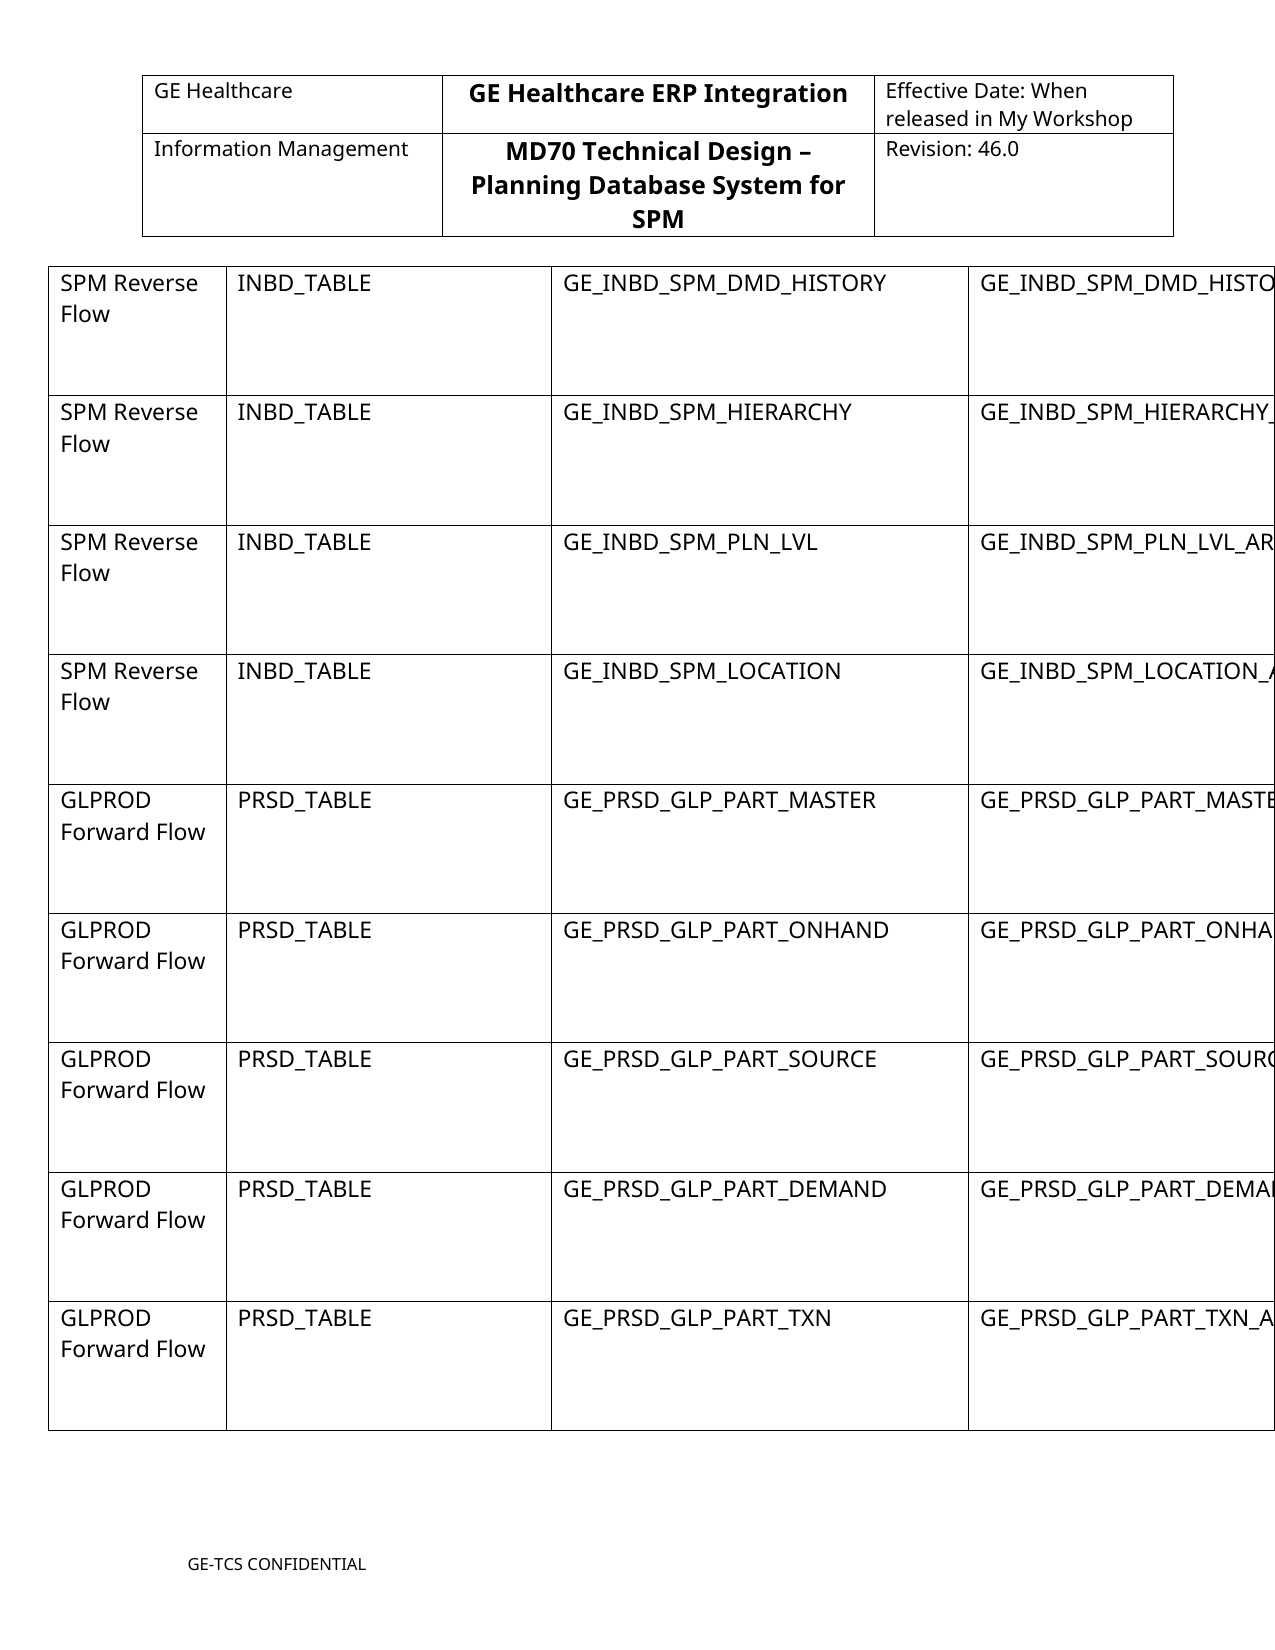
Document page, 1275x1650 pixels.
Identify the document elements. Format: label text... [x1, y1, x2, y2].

table_cell SPM Reverse Flow [49, 655, 226, 783]
table_cell GE_PRSD_GLP_PART_SOURCE_AR [969, 1043, 1274, 1172]
table_cell INBD_TABLE [227, 655, 551, 783]
table_cell GE_PRSD_GLP_PART_MASTER_AR [969, 785, 1274, 913]
table_cell GE_INBD_SPM_LOCATION_AR [969, 655, 1274, 783]
table_cell GE_PRSD_GLP_PART_TXN_AR [969, 1302, 1274, 1430]
table_cell GLPROD Forward Flow [49, 785, 226, 913]
table_cell SPM Reverse Flow [49, 267, 226, 395]
table_cell GE_PRSD_GLP_PART_DEMAND [552, 1173, 968, 1301]
table_cell GE_INBD_SPM_PLN_LVL_AR [969, 526, 1274, 654]
table_cell GE_PRSD_GLP_PART_ONHAND_AR [969, 914, 1274, 1042]
table_cell GE_INBD_SPM_HIERARCHY [552, 396, 968, 525]
table_cell GE_INBD_SPM_PLN_LVL [552, 526, 968, 654]
table_cell GLPROD Forward Flow [49, 1043, 226, 1172]
table_cell SPM Reverse Flow [49, 396, 226, 525]
table_cell PRSD_TABLE [227, 914, 551, 1042]
table_cell GE_INBD_SPM_DMD_HISTORY_AR [969, 267, 1274, 395]
table_cell PRSD_TABLE [227, 785, 551, 913]
table_cell INBD_TABLE [227, 267, 551, 395]
table_cell GLPROD Forward Flow [49, 1302, 226, 1430]
table_cell PRSD_TABLE [227, 1173, 551, 1301]
table_cell GE_INBD_SPM_HIERARCHY_AR [969, 396, 1274, 525]
table_cell GE_INBD_SPM_LOCATION [552, 655, 968, 783]
table_cell GE_INBD_SPM_DMD_HISTORY [552, 267, 968, 395]
table_cell GLPROD Forward Flow [49, 1173, 226, 1301]
table_cell INBD_TABLE [227, 526, 551, 654]
table_cell GE_PRSD_GLP_PART_SOURCE [552, 1043, 968, 1172]
table_cell GE_PRSD_GLP_PART_MASTER [552, 785, 968, 913]
table_cell GE_PRSD_GLP_PART_ONHAND [552, 914, 968, 1042]
table_cell GLPROD Forward Flow [49, 914, 226, 1042]
table_cell PRSD_TABLE [227, 1302, 551, 1430]
table_cell GE_PRSD_GLP_PART_DEMAND_AR [969, 1173, 1274, 1301]
table_cell SPM Reverse Flow [49, 526, 226, 654]
table_cell INBD_TABLE [227, 396, 551, 525]
table_cell PRSD_TABLE [227, 1043, 551, 1172]
table_cell GE_PRSD_GLP_PART_TXN [552, 1302, 968, 1430]
